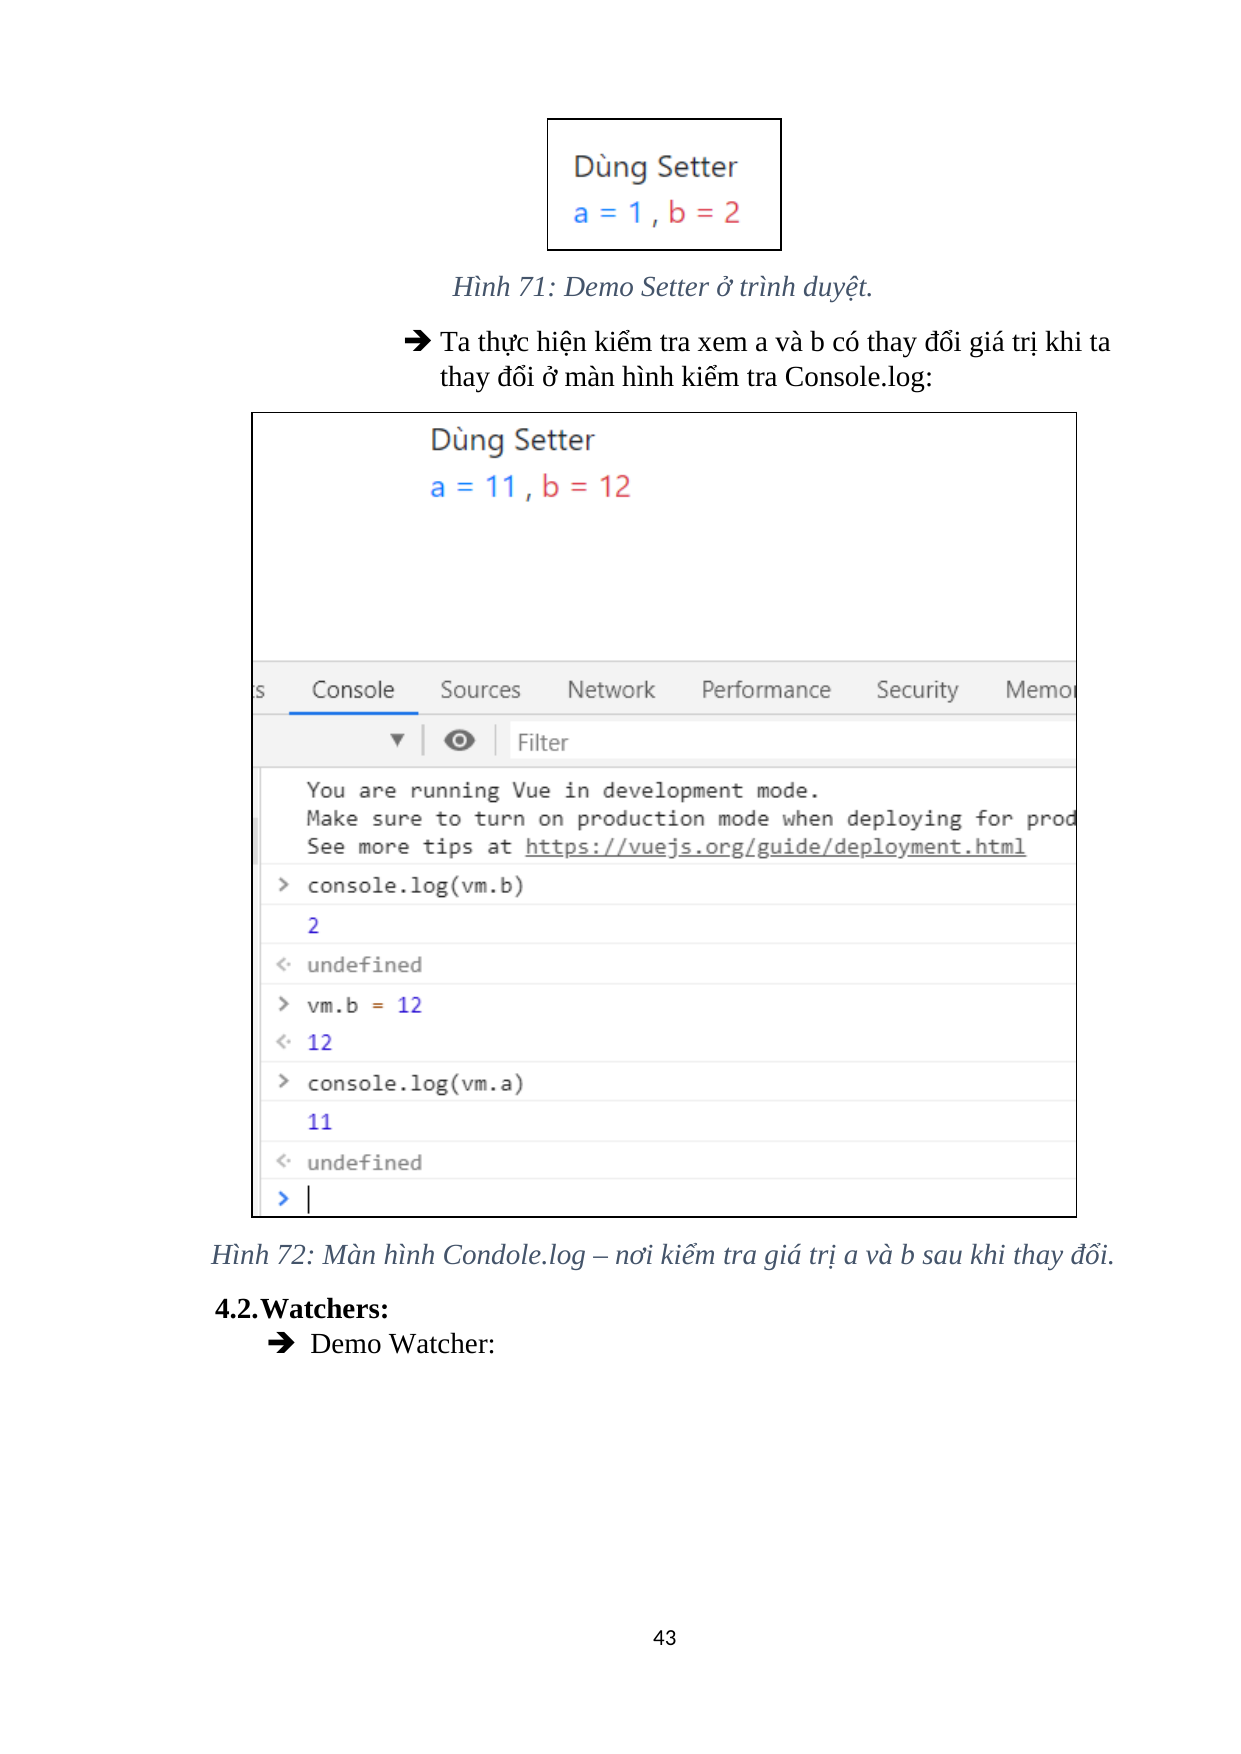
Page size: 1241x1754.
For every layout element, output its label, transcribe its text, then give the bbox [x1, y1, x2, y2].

text Hình 72: Màn hình Condole.log – nơi kiểm tra giá trị a và b sau khi thay đổi. [177, 1237, 1152, 1270]
picture [253, 413, 1076, 1216]
list Ta thực hiện kiểm tra xem a và b có thay đổi giá trị khi ta thay đổi ở màn hình kiểm tra Console.log: [402, 324, 1152, 393]
list Watchers: [215, 1291, 1152, 1325]
list Demo Watcher: [266, 1327, 1152, 1360]
picture [548, 120, 780, 249]
text Hình 71: Demo Setter ở trình duyệt. [177, 269, 1152, 303]
